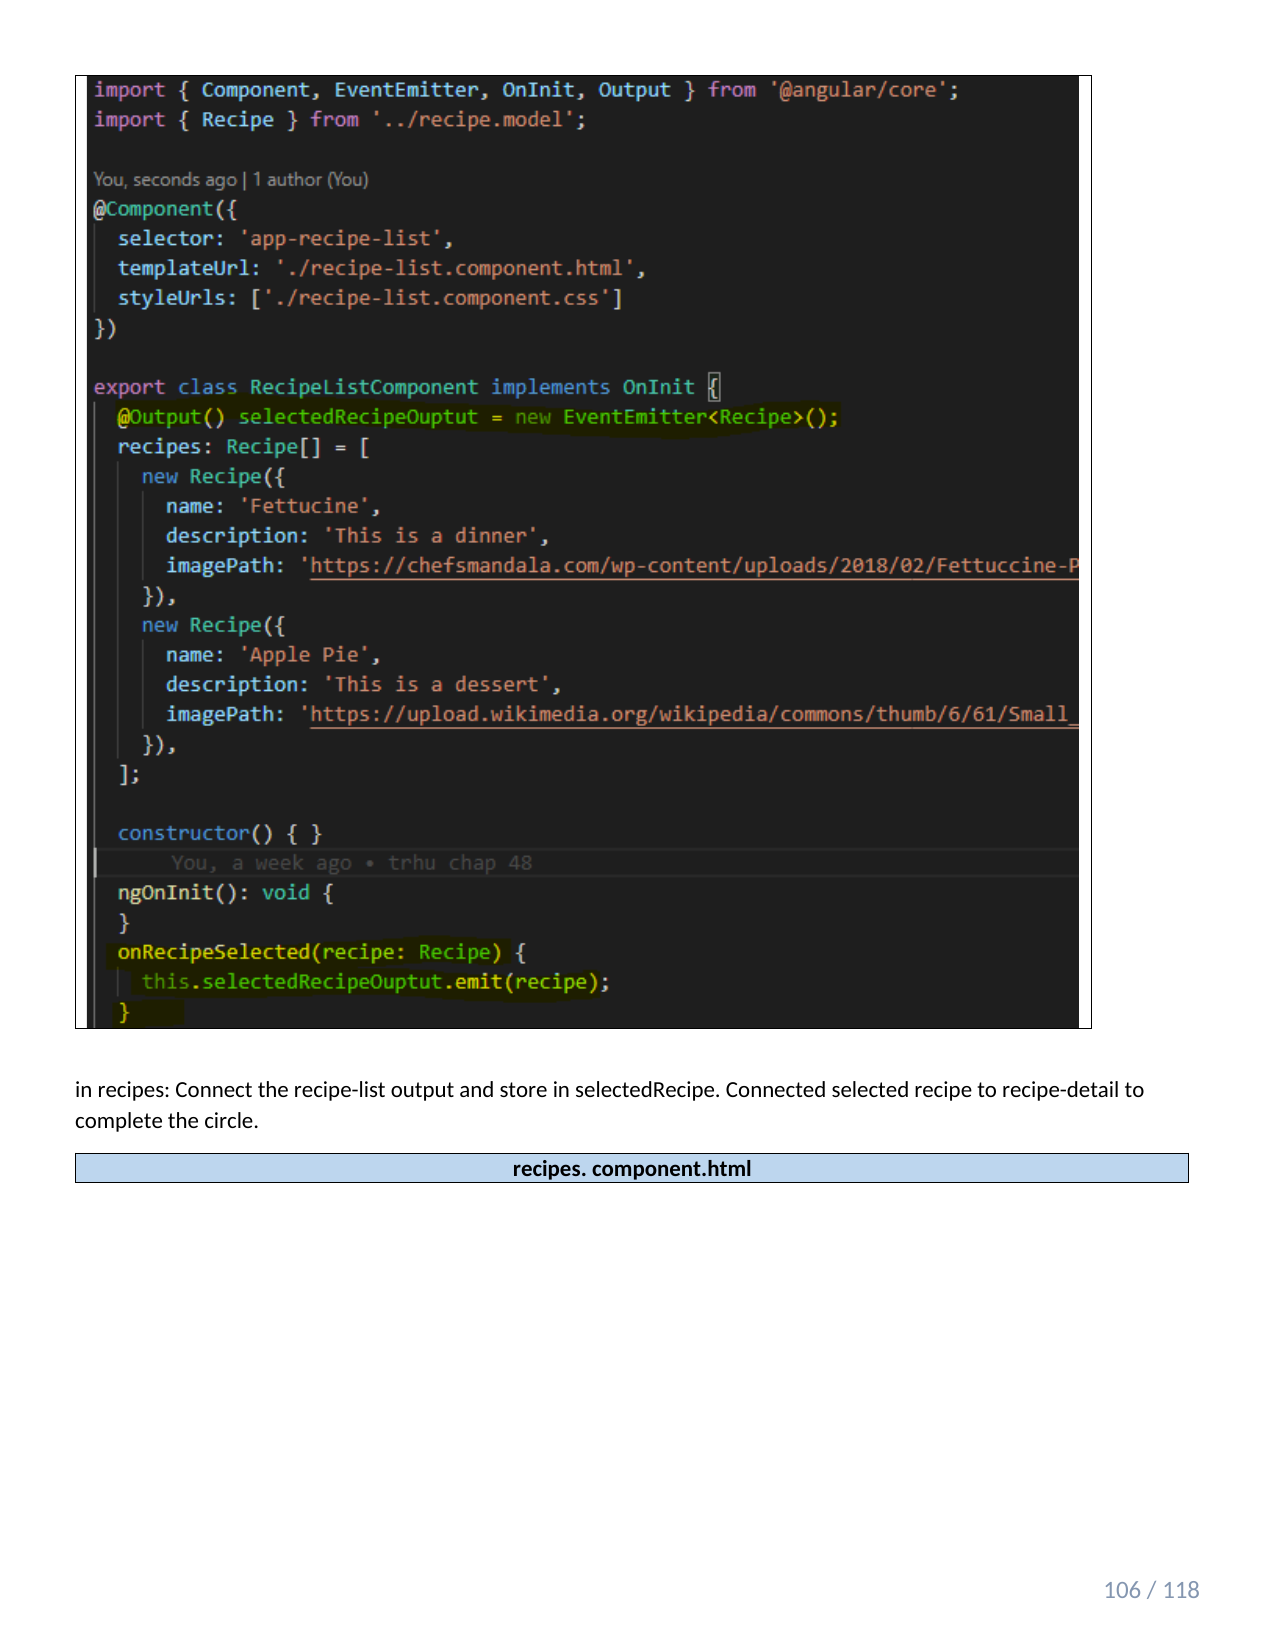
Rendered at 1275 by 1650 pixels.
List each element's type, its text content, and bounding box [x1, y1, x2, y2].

text in recipes: Connect the recipe-list output and store in selectedRecipe. Connected selected recipe to recipe-detail to complete the circle. [75, 1076, 1200, 1134]
picture [86, 76, 1079, 1028]
table_cell [76, 76, 86, 1028]
table_header recipes. component.html [76, 1154, 1188, 1182]
table_cell [1079, 76, 1091, 1028]
